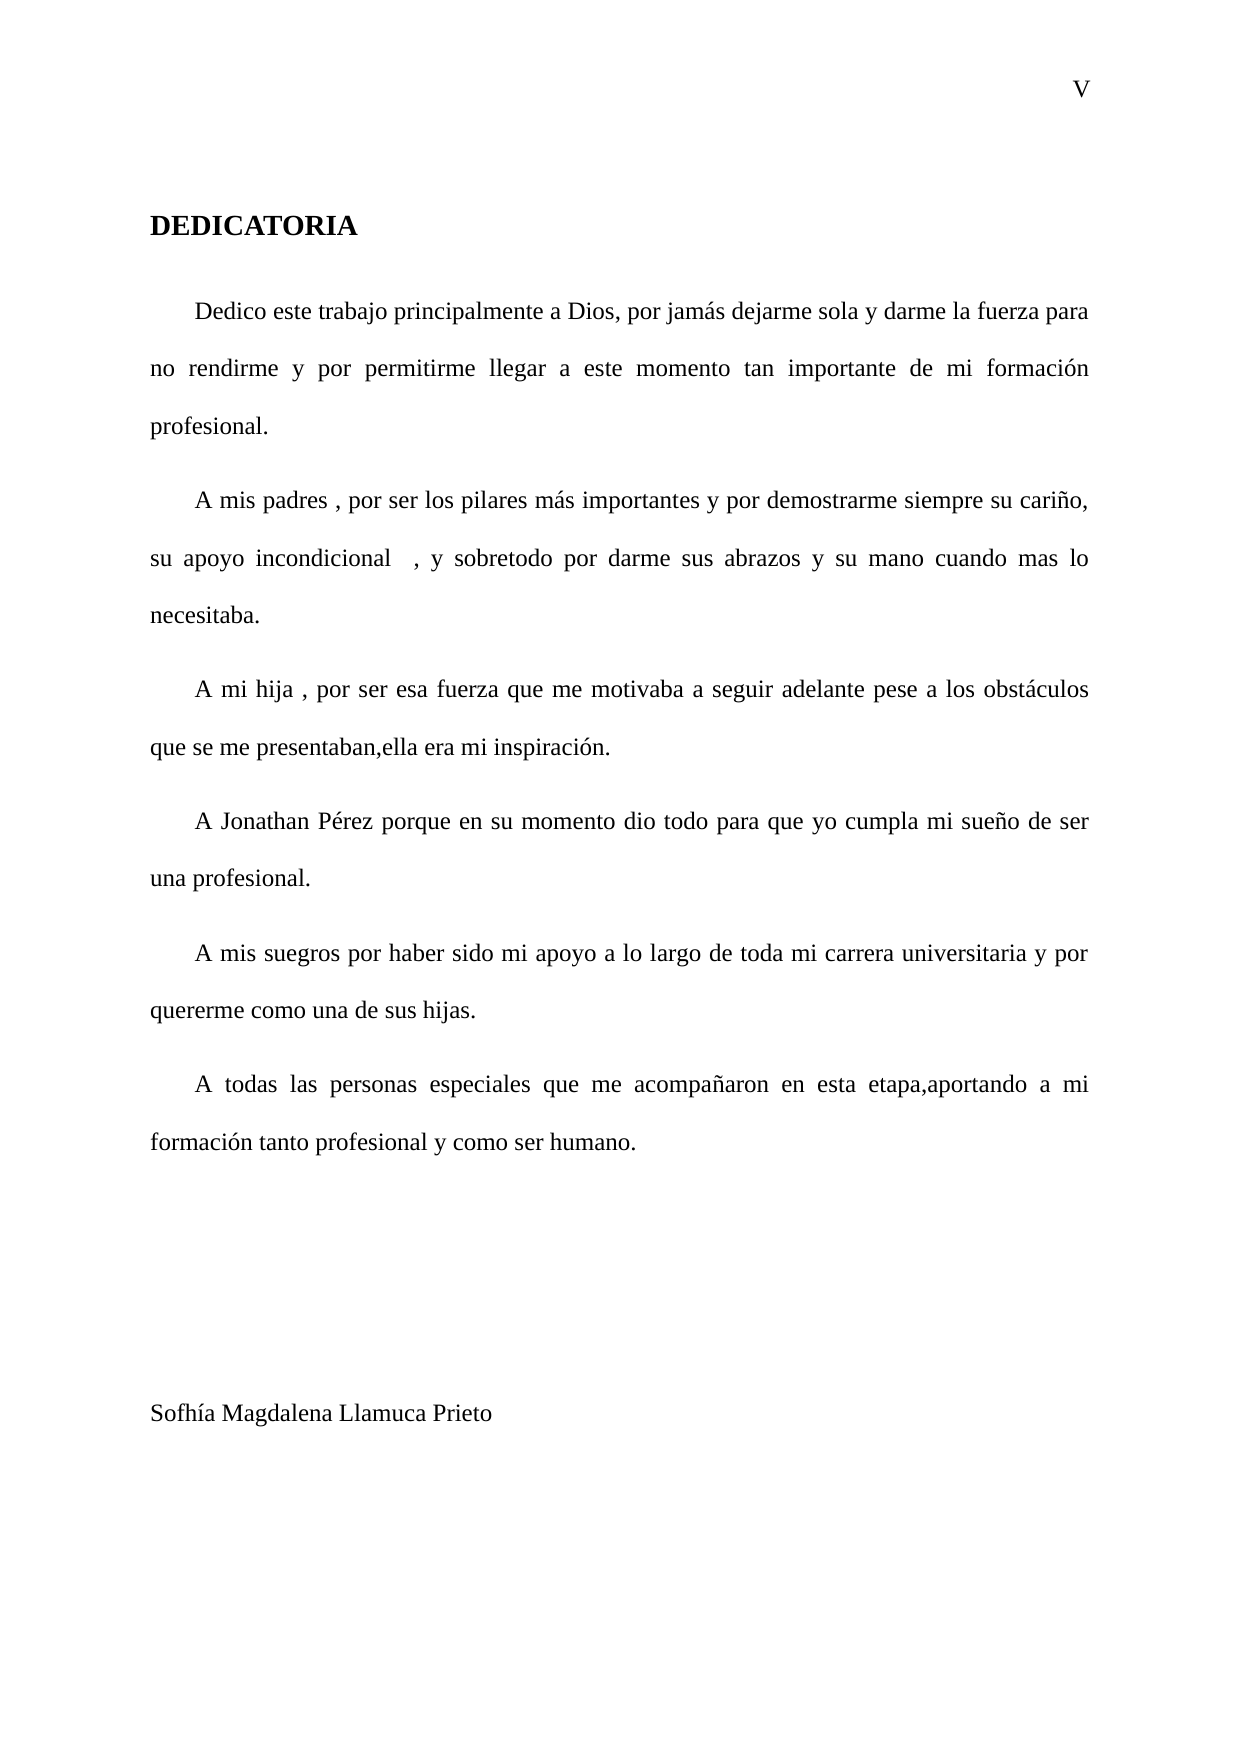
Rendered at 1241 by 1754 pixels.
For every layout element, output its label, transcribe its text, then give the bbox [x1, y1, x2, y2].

text A mis padres , por ser los pilares más importantes y por demostrarme siempre su cariño, su apoyo incondicional , y sobretodo por darme sus abrazos y su mano cuando mas lo necesitaba. [150, 485, 1090, 629]
text A todas las personas especiales que me acompañaron en esta etapa,aportando a mi formación tanto profesional y como ser humano. [150, 1069, 1090, 1156]
subtitle DEDICATORIA [150, 208, 1090, 242]
text Sofhía Magdalena Llamuca Prieto [150, 1398, 1090, 1427]
text Dedico este trabajo principalmente a Dios, por jamás dejarme sola y darme la fuerza para no rendirme y por permitirme llegar a este momento tan importante de mi formación profesional. [150, 296, 1090, 440]
text A mis suegros por haber sido mi apoyo a lo largo de toda mi carrera universitaria y por quererme como una de sus hijas. [150, 938, 1090, 1024]
text A mi hija , por ser esa fuerza que me motivaba a seguir adelante pese a los obstáculos que se me presentaban,ella era mi inspiración. [150, 674, 1090, 761]
text A Jonathan Pérez porque en su momento dio todo para que yo cumpla mi sueño de ser una profesional. [150, 806, 1090, 892]
